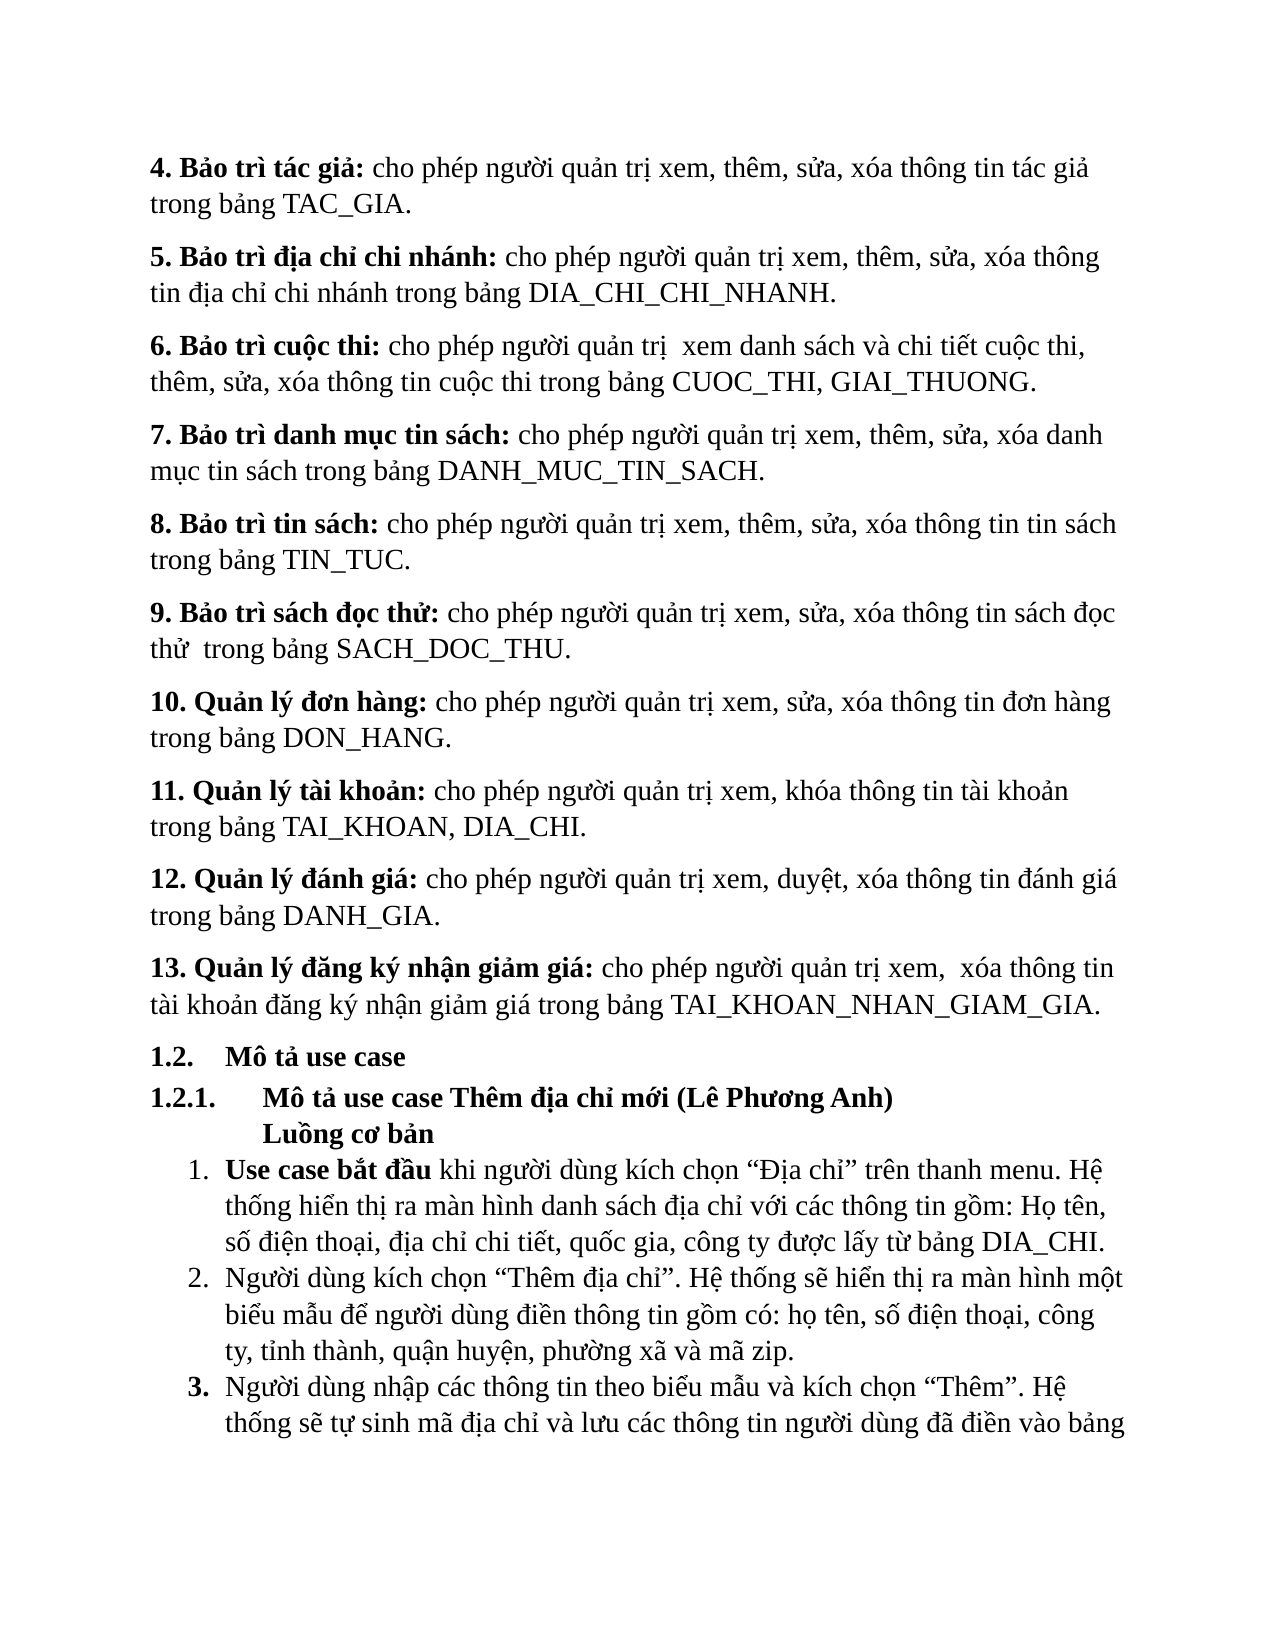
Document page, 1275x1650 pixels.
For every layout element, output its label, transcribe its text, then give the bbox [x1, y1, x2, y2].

text 9. Bảo trì sách đọc thử: cho phép người quản trị xem, sửa, xóa thông tin sách đọc thử trong bảng SACH_DOC_THU. [150, 595, 1125, 664]
text 8. Bảo trì tin sách: cho phép người quản trị xem, thêm, sửa, xóa thông tin tin sách trong bảng TIN_TUC. [150, 506, 1125, 576]
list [187, 1369, 1125, 1439]
text 13. Quản lý đăng ký nhận giảm giá: cho phép người quản trị xem, xóa thông tin tài khoản đăng ký nhận giảm giá trong bảng TAI_KHOAN_NHAN_GIAM_GIA. [150, 951, 1125, 1020]
text 4. Bảo trì tác giả: cho phép người quản trị xem, thêm, sửa, xóa thông tin tác giả trong bảng TAC_GIA. [150, 150, 1125, 220]
list Luồng cơ bản [262, 1116, 1125, 1149]
text 7. Bảo trì danh mục tin sách: cho phép người quản trị xem, thêm, sửa, xóa danh mục tin sách trong bảng DANH_MUC_TIN_SACH. [150, 417, 1125, 487]
subtitle Mô tả use case [150, 1039, 1125, 1073]
text 11. Quản lý tài khoản: cho phép người quản trị xem, khóa thông tin tài khoản trong bảng TAI_KHOAN, DIA_CHI. [150, 773, 1125, 842]
text 6. Bảo trì cuộc thi: cho phép người quản trị xem danh sách và chi tiết cuộc thi, thêm, sửa, xóa thông tin cuộc thi trong bảng CUOC_THI, GIAI_THUONG. [150, 328, 1125, 398]
text 10. Quản lý đơn hàng: cho phép người quản trị xem, sửa, xóa thông tin đơn hàng trong bảng DON_HANG. [150, 684, 1125, 753]
list Người dùng kích chọn “Thêm địa chỉ”. Hệ thống sẽ hiển thị ra màn hình một biểu mẫu để người dùng điền thông tin gồm có: họ tên, số điện thoại, công ty, tỉnh thành, quận huyện, phường xã và mã zip. [187, 1261, 1125, 1366]
subtitle Mô tả use case Thêm địa chỉ mới (Lê Phương Anh) [150, 1080, 1125, 1113]
list Use case bắt đầu khi người dùng kích chọn “Địa chỉ” trên thanh menu. Hệ thống hiển thị ra màn hình danh sách địa chỉ với các thông tin gồm: Họ tên, số điện thoại, địa chỉ chi tiết, quốc gia, công ty được lấy từ bảng DIA_CHI. [187, 1152, 1125, 1258]
text 5. Bảo trì địa chỉ chi nhánh: cho phép người quản trị xem, thêm, sửa, xóa thông tin địa chỉ chi nhánh trong bảng DIA_CHI_CHI_NHANH. [150, 239, 1125, 309]
text 12. Quản lý đánh giá: cho phép người quản trị xem, duyệt, xóa thông tin đánh giá trong bảng DANH_GIA. [150, 862, 1125, 931]
